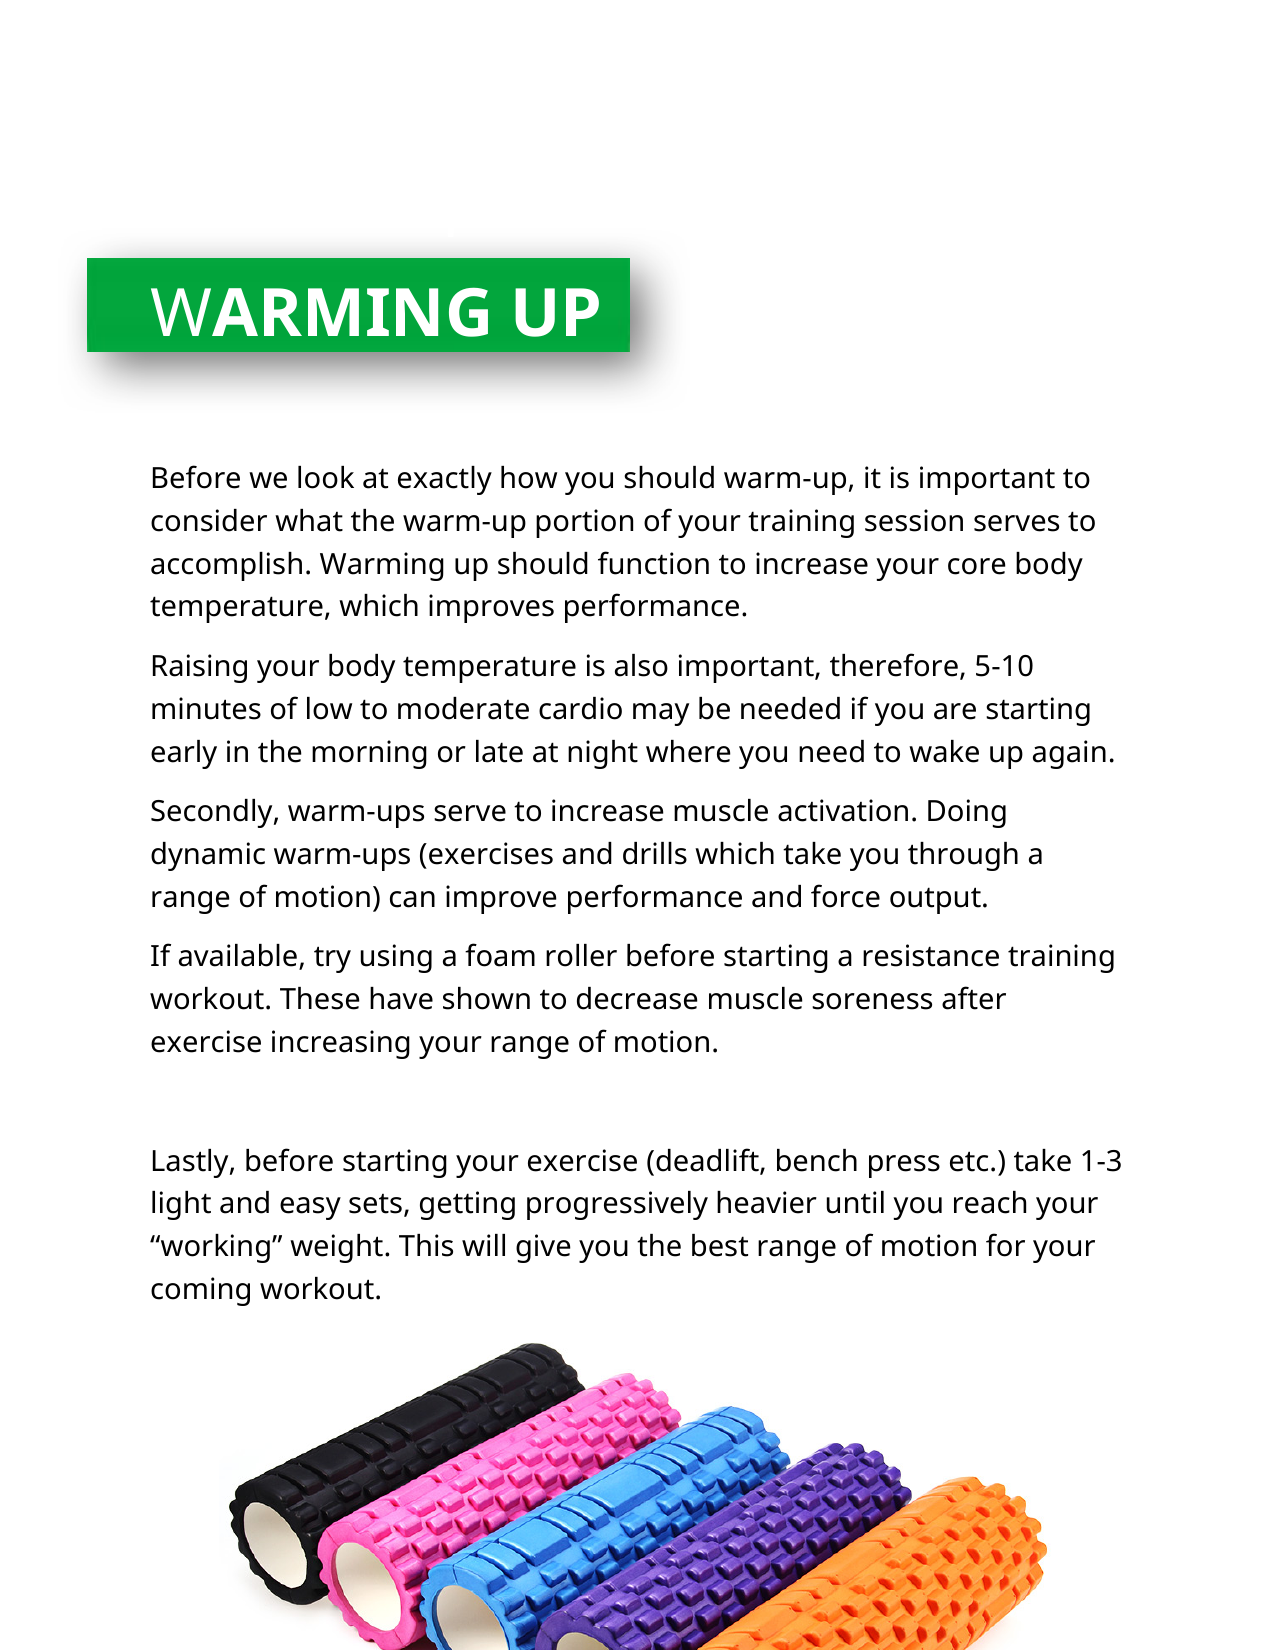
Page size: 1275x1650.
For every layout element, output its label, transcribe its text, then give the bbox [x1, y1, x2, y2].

picture [87, 258, 630, 352]
text Lastly, before starting your exercise (deadlift, bench press etc.) take 1-3 light and easy sets, getting progressively heavier until you reach your “working” weight. This will give you the best range of motion for your coming workout. [150, 1140, 1125, 1308]
text If available, try using a foam roller before starting a resistance training workout. These have shown to decrease muscle soreness after exercise increasing your range of motion. [150, 935, 1125, 1061]
picture [218, 1328, 1057, 1650]
text Before we look at exactly how you should warm-up, it is important to consider what the warm-up portion of your training session serves to accomplish. Warming up should function to increase your core body temperature, which improves performance. [150, 457, 1125, 625]
text Raising your body temperature is also important, therefore, 5-10 minutes of low to moderate cardio may be needed if you are starting early in the morning or late at night where you need to wake up again. [150, 645, 1125, 771]
text Secondly, warm-ups serve to increase muscle activation. Doing dynamic warm-ups (exercises and drills which take you through a range of motion) can improve performance and force output. [150, 790, 1125, 916]
